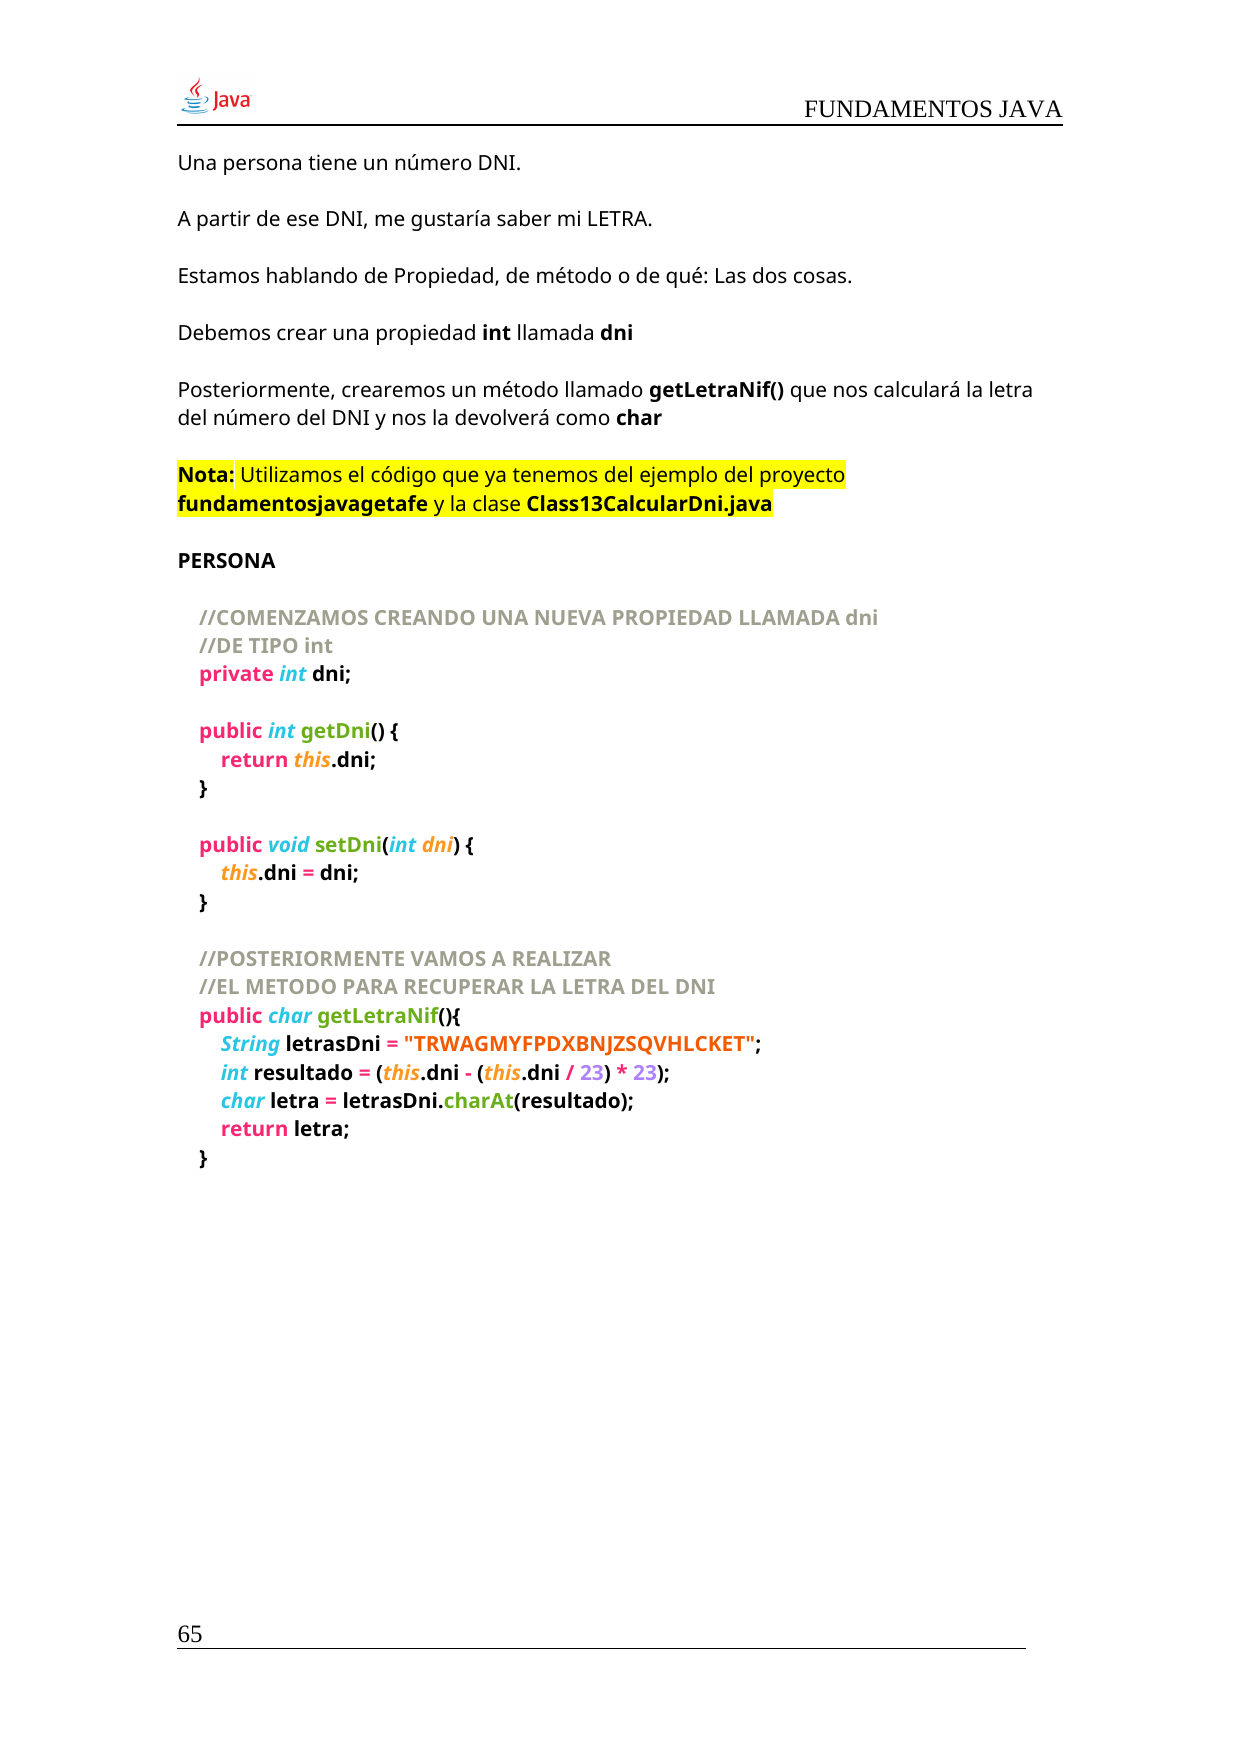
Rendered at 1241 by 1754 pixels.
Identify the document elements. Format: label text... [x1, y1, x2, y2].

picture [177, 73, 255, 117]
text return this.dni; [177, 745, 1063, 773]
text return letra; [177, 1114, 1063, 1143]
text } [177, 1143, 1063, 1171]
text Estamos hablando de Propiedad, de método o de qué: Las dos cosas. [177, 261, 1063, 290]
text //POSTERIORMENTE VAMOS A REALIZAR [177, 944, 1063, 972]
text public int getDni() { [177, 716, 1063, 745]
text int resultado = (this.dni - (this.dni / 23) * 23); [177, 1058, 1063, 1086]
text this.dni = dni; [177, 858, 1063, 887]
text char letra = letrasDni.charAt(resultado); [177, 1086, 1063, 1114]
text public char getLetraNif(){ [177, 1001, 1063, 1029]
text Debemos crear una propiedad int llamada dni [177, 318, 1063, 347]
text String letrasDni = "TRWAGMYFPDXBNJZSQVHLCKET"; [177, 1029, 1063, 1058]
text public void setDni(int dni) { [177, 830, 1063, 858]
text Una persona tiene un número DNI. [177, 148, 1063, 176]
text } [177, 887, 1063, 915]
text //EL METODO PARA RECUPERAR LA LETRA DEL DNI [177, 972, 1063, 1001]
text } [177, 773, 1063, 802]
text //DE TIPO int [177, 631, 1063, 659]
text //COMENZAMOS CREANDO UNA NUEVA PROPIEDAD LLAMADA dni [177, 603, 1063, 631]
text A partir de ese DNI, me gustaría saber mi LETRA. [177, 204, 1063, 233]
text Nota: Utilizamos el código que ya tenemos del ejemplo del proyecto fundamentosjavagetafe y la clase Class13CalcularDni.java [773, 460, 1063, 517]
text PERSONA [177, 546, 1063, 574]
text Posteriormente, crearemos un método llamado getLetraNif() que nos calculará la letra del número del DNI y nos la devolverá como char [177, 375, 1063, 432]
text private int dni; [177, 659, 1063, 688]
